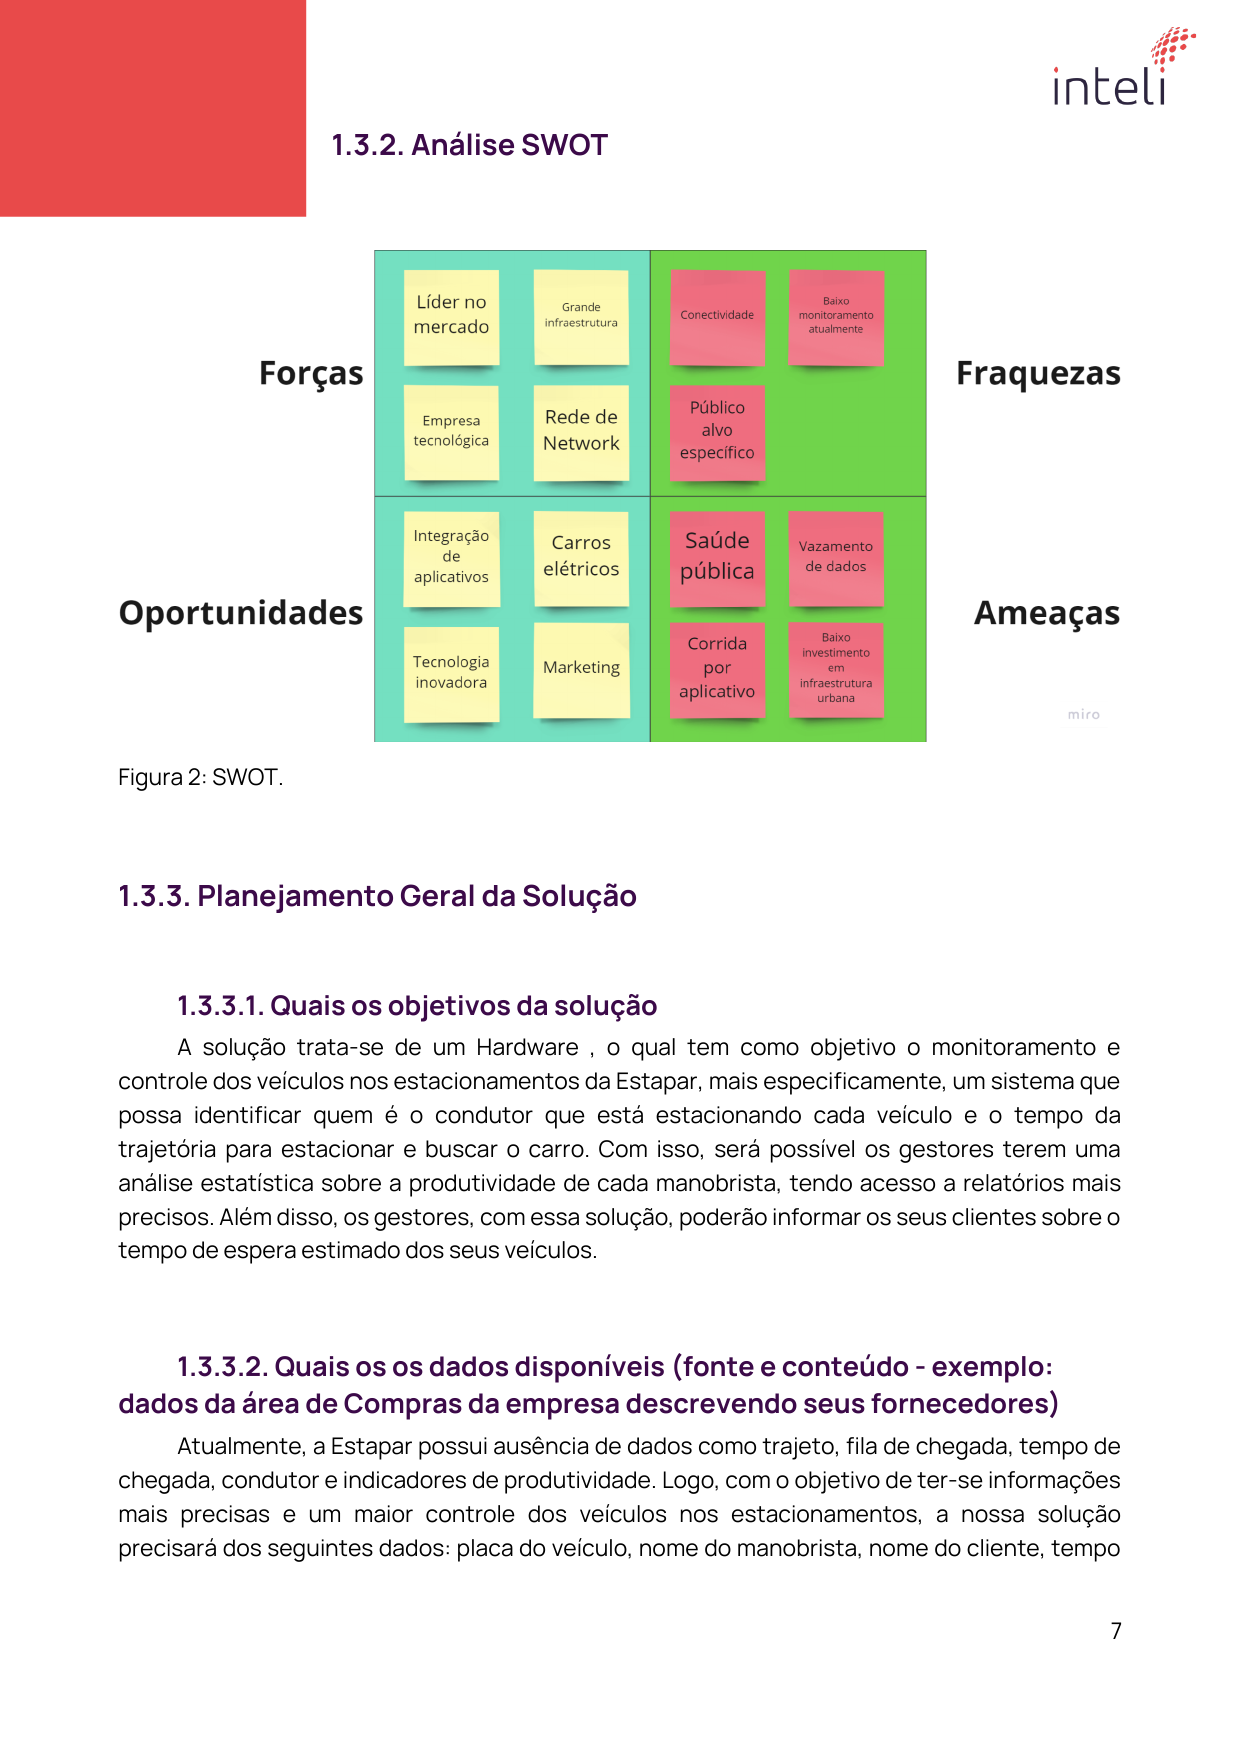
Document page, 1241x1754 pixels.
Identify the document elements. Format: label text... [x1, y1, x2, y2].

subtitle 1.3.3. Planejamento Geral da Solução [118, 875, 1122, 915]
subtitle 1.3.3.2. Quais os os dados disponíveis (fonte e conteúdo - exemplo: dados da área de Compras da empresa descrevendo seus fornecedores) [118, 1348, 1122, 1422]
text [118, 1430, 1122, 1563]
subtitle 1.3.3.1. Quais os objetivos da solução [118, 986, 1122, 1023]
text Figura 2: SWOT. [118, 761, 1122, 793]
subtitle 1.3.2. Análise SWOT [118, 124, 1122, 164]
text A solução trata-se de um Hardware , o qual tem como objetivo o monitoramento e controle dos veículos nos estacionamentos da Estapar, mais especificamente, um sistema que possa identificar quem é o condutor que está estacionando cada veículo e o tempo da trajetória para estacionar e buscar o carro. Com isso, será possível os gestores terem uma análise estatística sobre a produtividade de cada manobrista, tendo acesso a relatórios mais precisos. Além disso, os gestores, com essa solução, poderão informar os seus clientes sobre o tempo de espera estimado dos seus veículos. [118, 1031, 1122, 1266]
picture [118, 250, 1123, 742]
picture [1054, 27, 1197, 105]
picture [0, 0, 307, 217]
